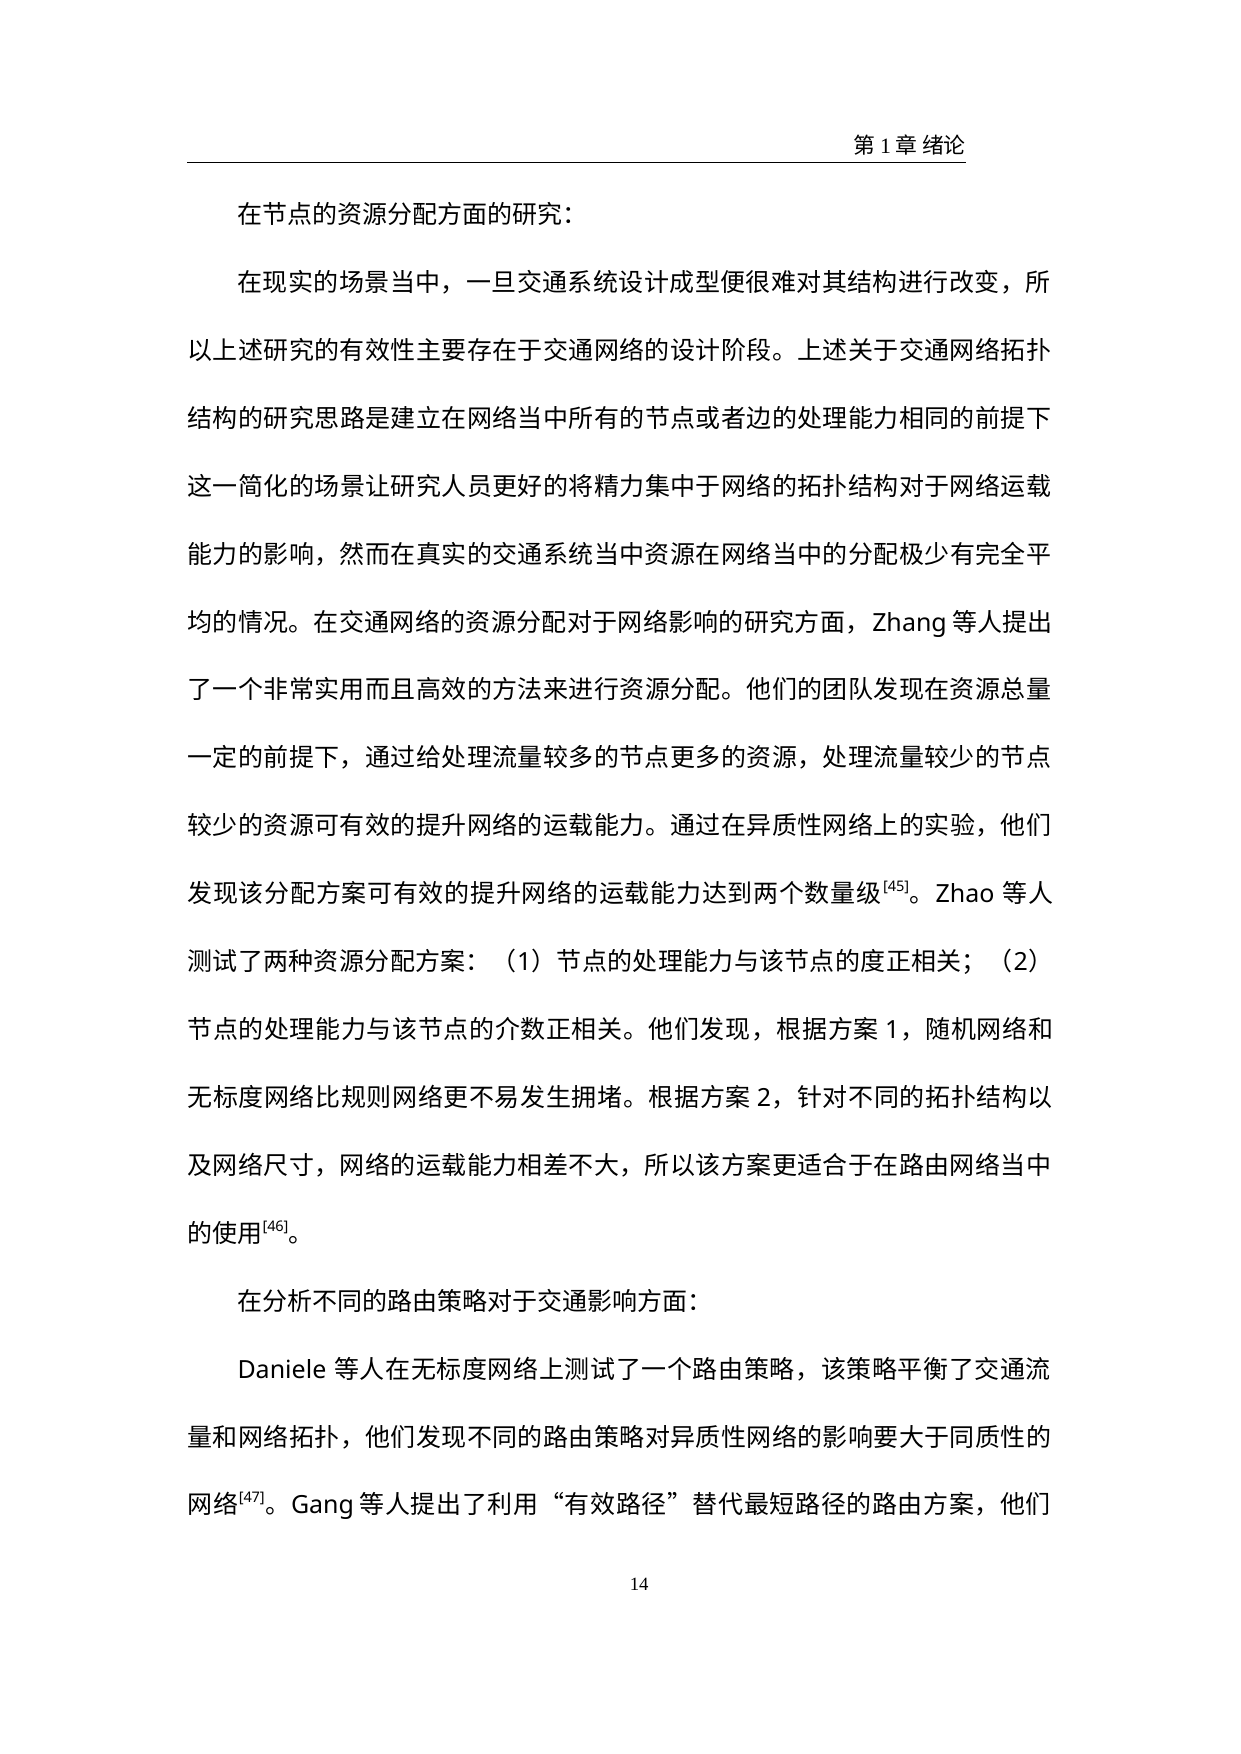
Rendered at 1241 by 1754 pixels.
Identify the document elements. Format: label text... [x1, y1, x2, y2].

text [187, 1333, 1053, 1537]
text 在现实的场景当中，一旦交通系统设计成型便很难对其结构进行改变，所以上述研究的有效性主要存在于交通网络的设计阶段。上述关于交通网络拓扑结构的研究思路是建立在网络当中所有的节点或者边的处理能力相同的前提下。这一简化的场景让研究人员更好的将精力集中于网络的拓扑结构对于网络运载能力的影响，然而在真实的交通系统当中资源在网络当中的分配极少有完全平均的情况。在交通网络的资源分配对于网络影响的研究方面，Zhang等人提出了一个非常实用而且高效的方法来进行资源分配。他们的团队发现在资源总量一定的前提下，通过给处理流量较多的节点更多的资源，处理流量较少的节点较少的资源可有效的提升网络的运载能力。通过在异质性网络上的实验，他们发现该分配方案可有效的提升网络的运载能力达到两个数量级[45]。Zhao 等人测试了两种资源分配方案：（1）节点的处理能力与该节点的度正相关；（2）节点的处理能力与该节点的介数正相关。他们发现，根据方案1，随机网络和无标度网络比规则网络更不易发生拥堵。根据方案2，针对不同的拓扑结构以及网络尺寸，网络的运载能力相差不大，所以该方案更适合于在路由网络当中的使用[46]。 [187, 247, 1053, 1265]
text 在节点的资源分配方面的研究： [187, 179, 1053, 247]
text 在分析不同的路由策略对于交通影响方面： [187, 1265, 1053, 1333]
